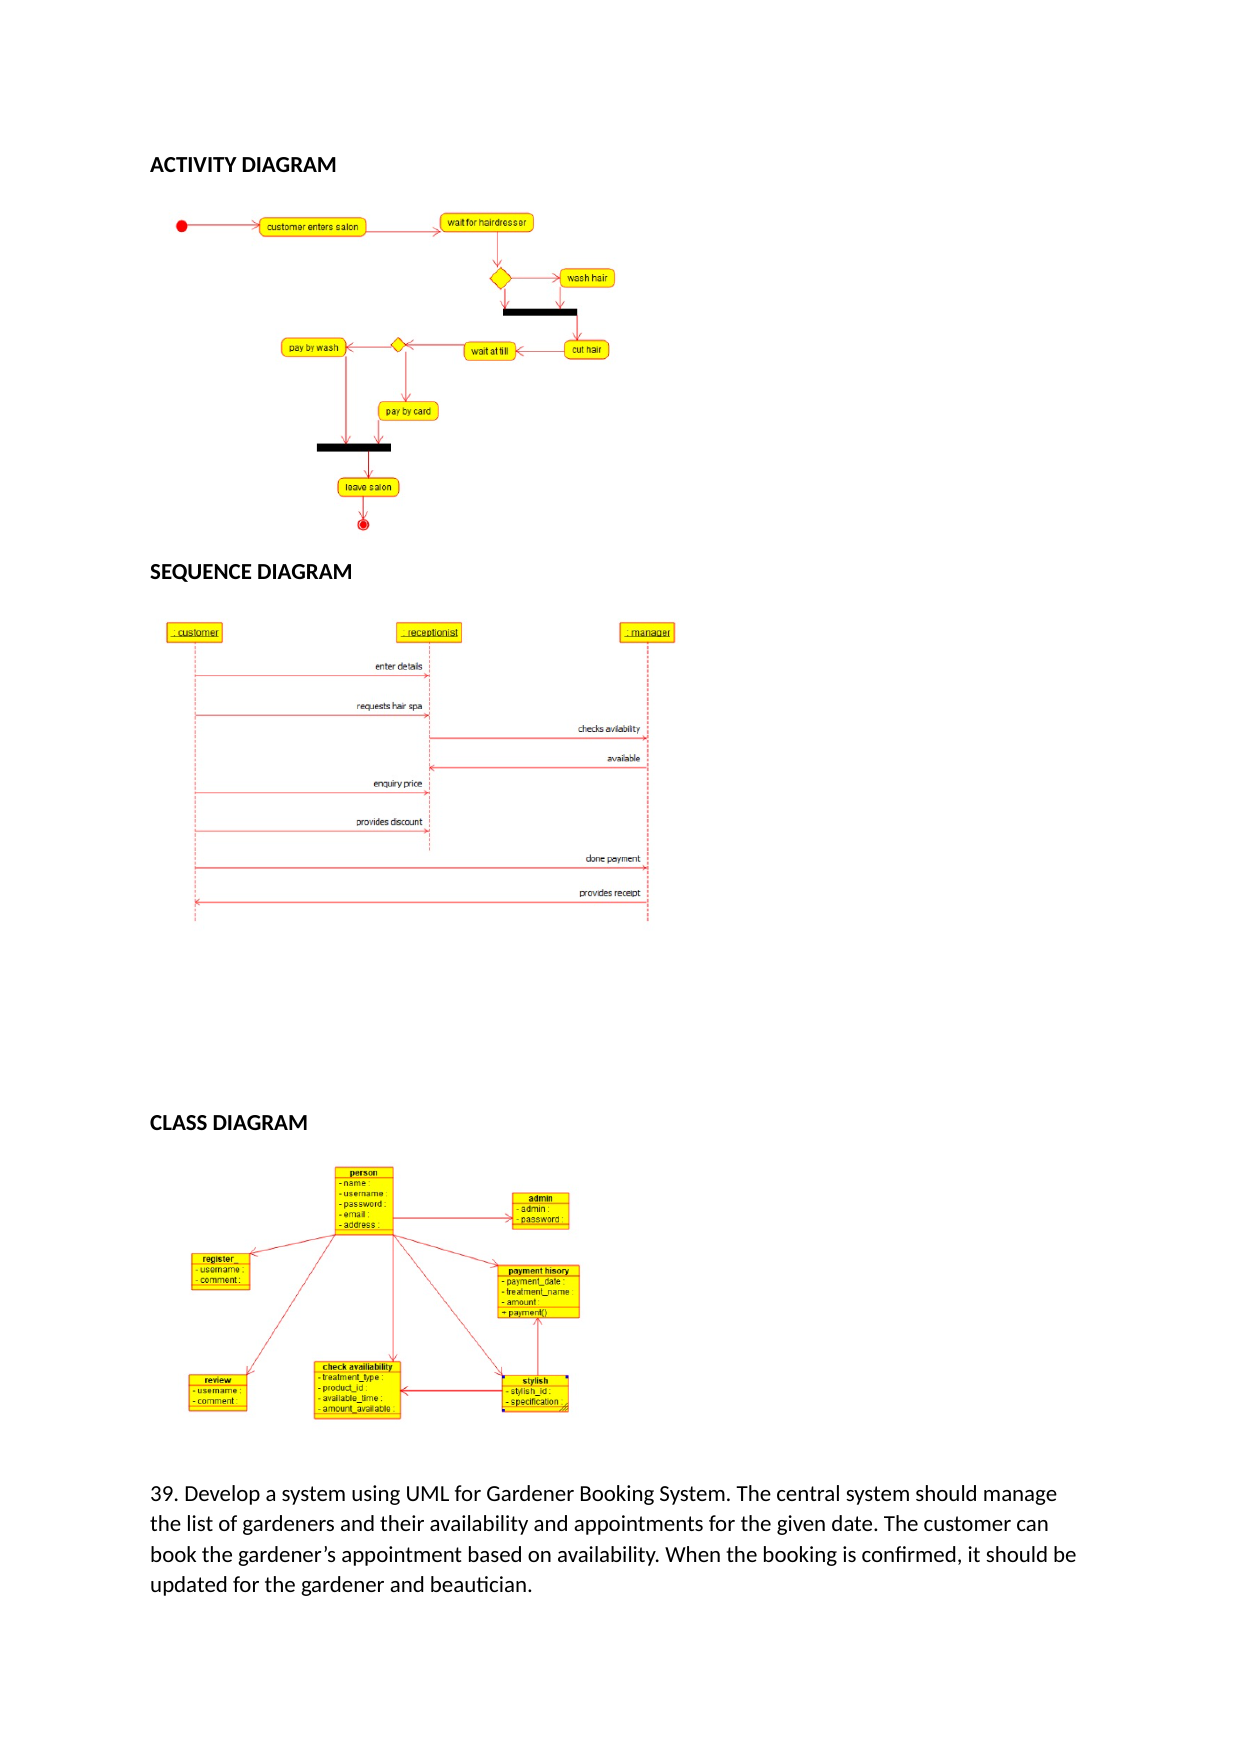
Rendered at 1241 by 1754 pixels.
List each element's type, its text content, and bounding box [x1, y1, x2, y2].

text ACTIVITY DIAGRAM [150, 150, 1090, 178]
picture [150, 604, 715, 949]
text SEQUENCE DIAGRAM [150, 557, 1090, 585]
picture [150, 1155, 633, 1461]
text 39. Develop a system using UML for Gardener Booking System. The central system should manage the list of gardeners and their availability and appointments for the given date. The customer can book the gardener’s appointment based on availability. When the booking is confirmed, it should be updated for the gardener and beautician. [150, 1479, 1090, 1598]
picture [150, 196, 682, 539]
text CLASS DIAGRAM [150, 1108, 1090, 1136]
